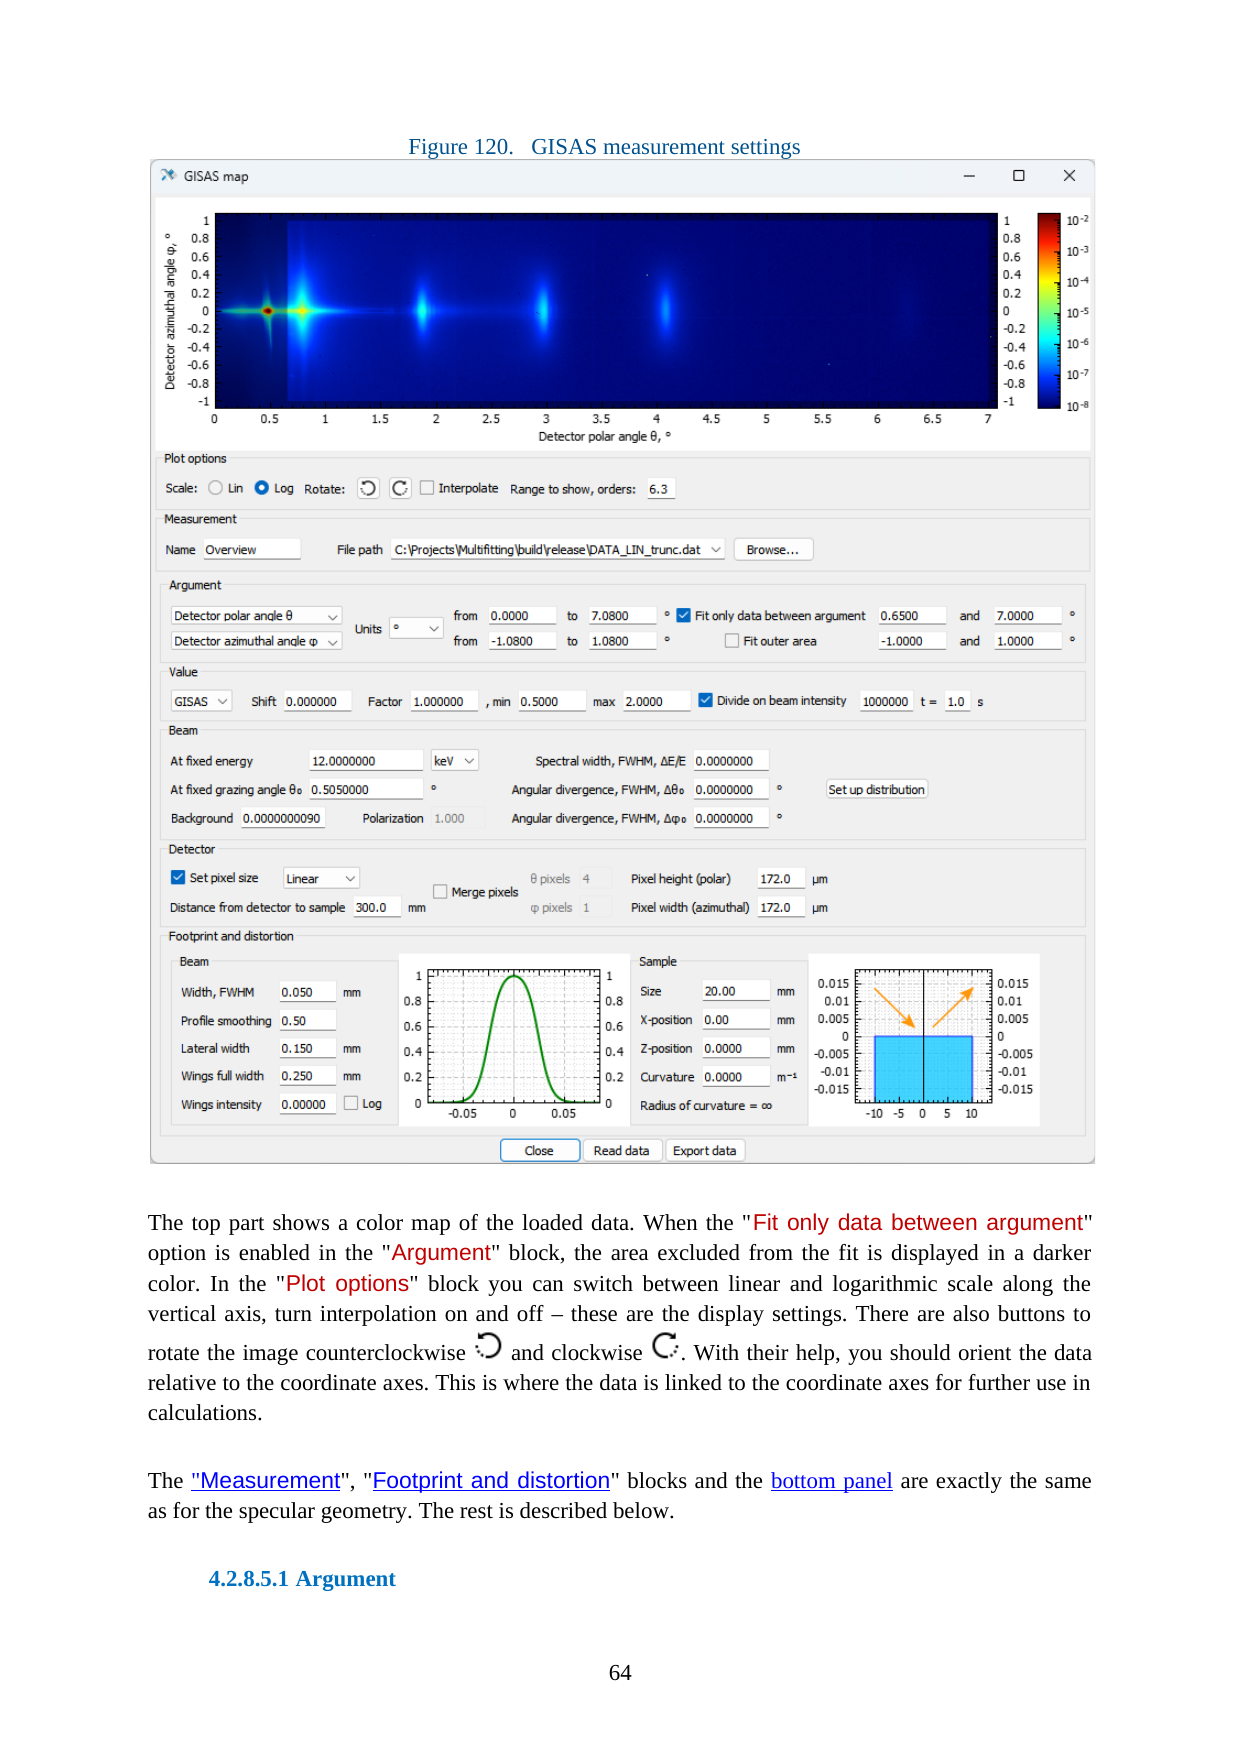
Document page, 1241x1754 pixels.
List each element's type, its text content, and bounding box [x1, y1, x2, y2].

text The "Measurement", "Footprint and distortion" blocks and the bottom panel are exactly the same as for the specular geometry. The rest is described below. [148, 1467, 1093, 1524]
picture [650, 1330, 681, 1361]
picture [473, 1330, 504, 1361]
picture [150, 159, 1096, 1164]
list GISAS measurement settings [178, 133, 1093, 159]
subtitle Argument [209, 1565, 1093, 1591]
